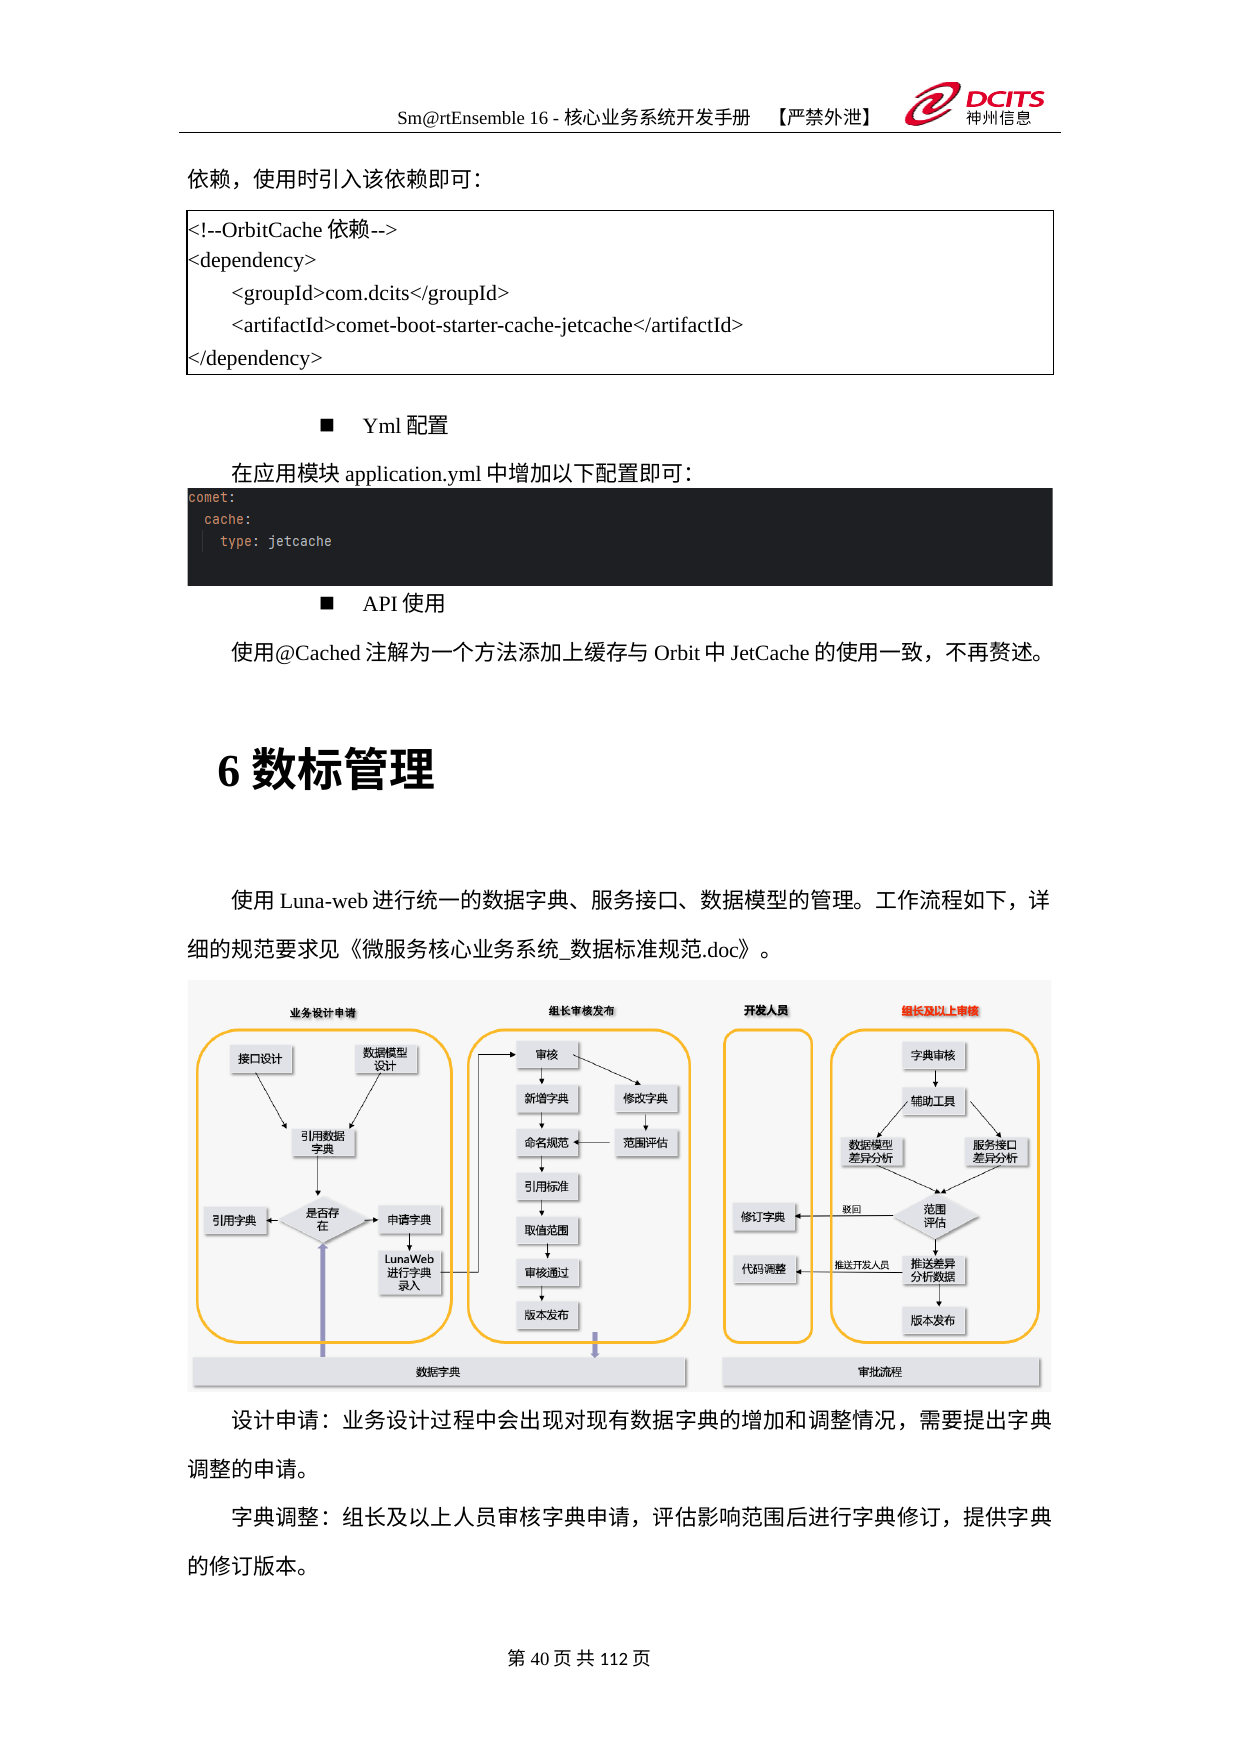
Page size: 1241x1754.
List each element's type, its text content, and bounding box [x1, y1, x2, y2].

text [187, 162, 1053, 194]
text 在应用模块application.yml中增加以下配置即可： [231, 456, 1053, 488]
text <dependency> [188, 244, 1053, 276]
text <groupId>com.dcits</groupId> [188, 276, 1053, 309]
picture [187, 980, 1052, 1392]
list Yml配置 [275, 407, 1053, 440]
text 设计申请：业务设计过程中会出现对现有数据字典的增加和调整情况，需要提出字典调整的申请。 [187, 1402, 1053, 1484]
text </dependency> [188, 340, 1053, 374]
subtitle 数标管理 [217, 718, 1053, 815]
text 使用Luna-web进行统一的数据字典、服务接口、数据模型的管理。工作流程如下，详细的规范要求见《微服务核心业务系统_数据标准规范.doc》。 [187, 883, 1053, 964]
list API使用 [275, 586, 1053, 618]
text 使用@Cached注解为一个方法添加上缓存与Orbit中JetCache的使用一致，不再赘述。 [187, 634, 1053, 667]
text <artifactId>comet-boot-starter-cache-jetcache</artifactId> [188, 309, 1053, 340]
text 字典调整：组长及以上人员审核字典申请，评估影响范围后进行字典修订，提供字典的修订版本。 [187, 1499, 1053, 1581]
text <!--OrbitCache依赖--> [188, 211, 1053, 244]
picture [904, 82, 1045, 126]
picture [187, 488, 1053, 586]
